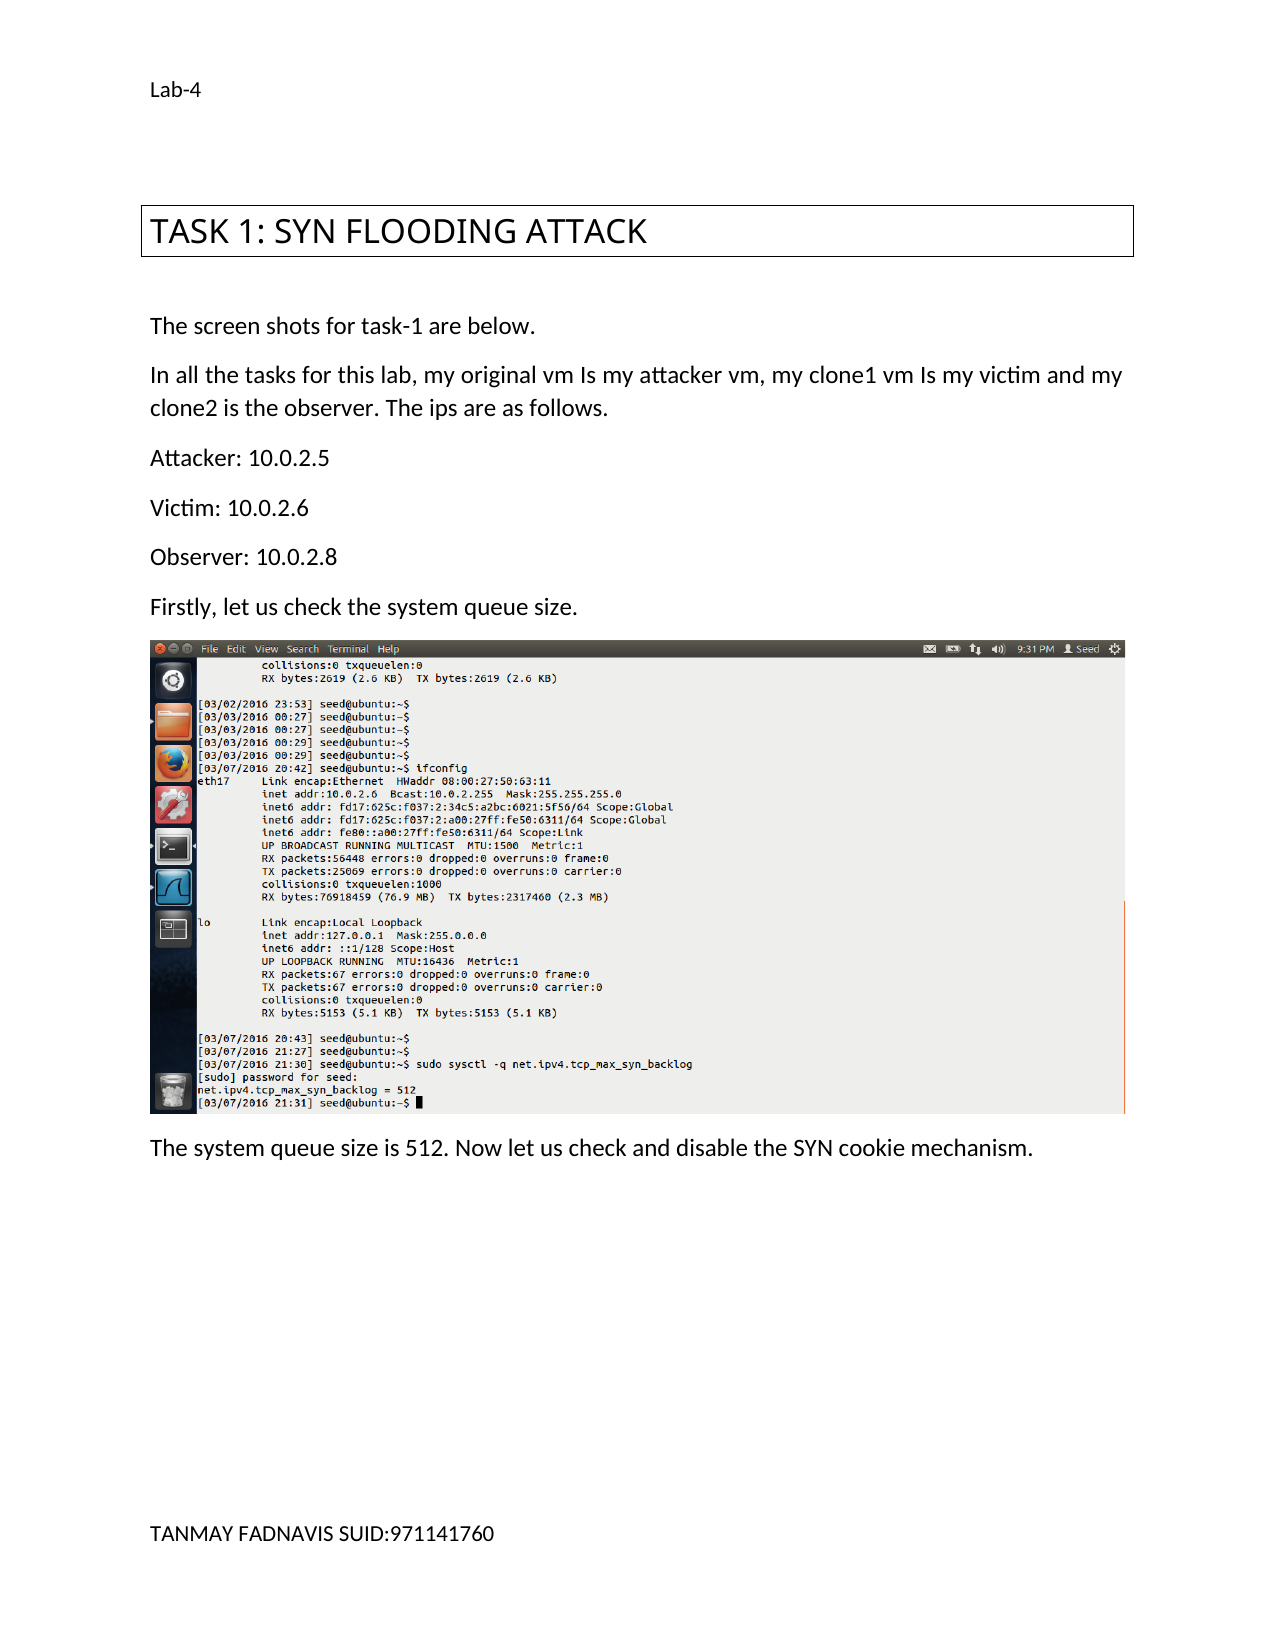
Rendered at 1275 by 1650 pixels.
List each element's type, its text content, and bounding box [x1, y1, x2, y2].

text Attacker: 10.0.2.5 [150, 442, 1125, 473]
text The system queue size is 512. Now let us check and disable the SYN cookie mechanism. [150, 1132, 1125, 1163]
text Victim: 10.0.2.6 [150, 492, 1125, 522]
text The screen shots for task-1 are below. [150, 310, 1125, 341]
text Firstly, let us check the system queue size. [150, 591, 1125, 621]
picture [150, 640, 1125, 1114]
text In all the tasks for this lab, my original vm Is my attacker vm, my clone1 vm Is my victim and my clone2 is the observer. The ips are as follows. [150, 359, 1125, 423]
subtitle TASK 1: SYN FLOODING ATTACK [142, 206, 1133, 256]
text Observer: 10.0.2.8 [150, 541, 1125, 572]
